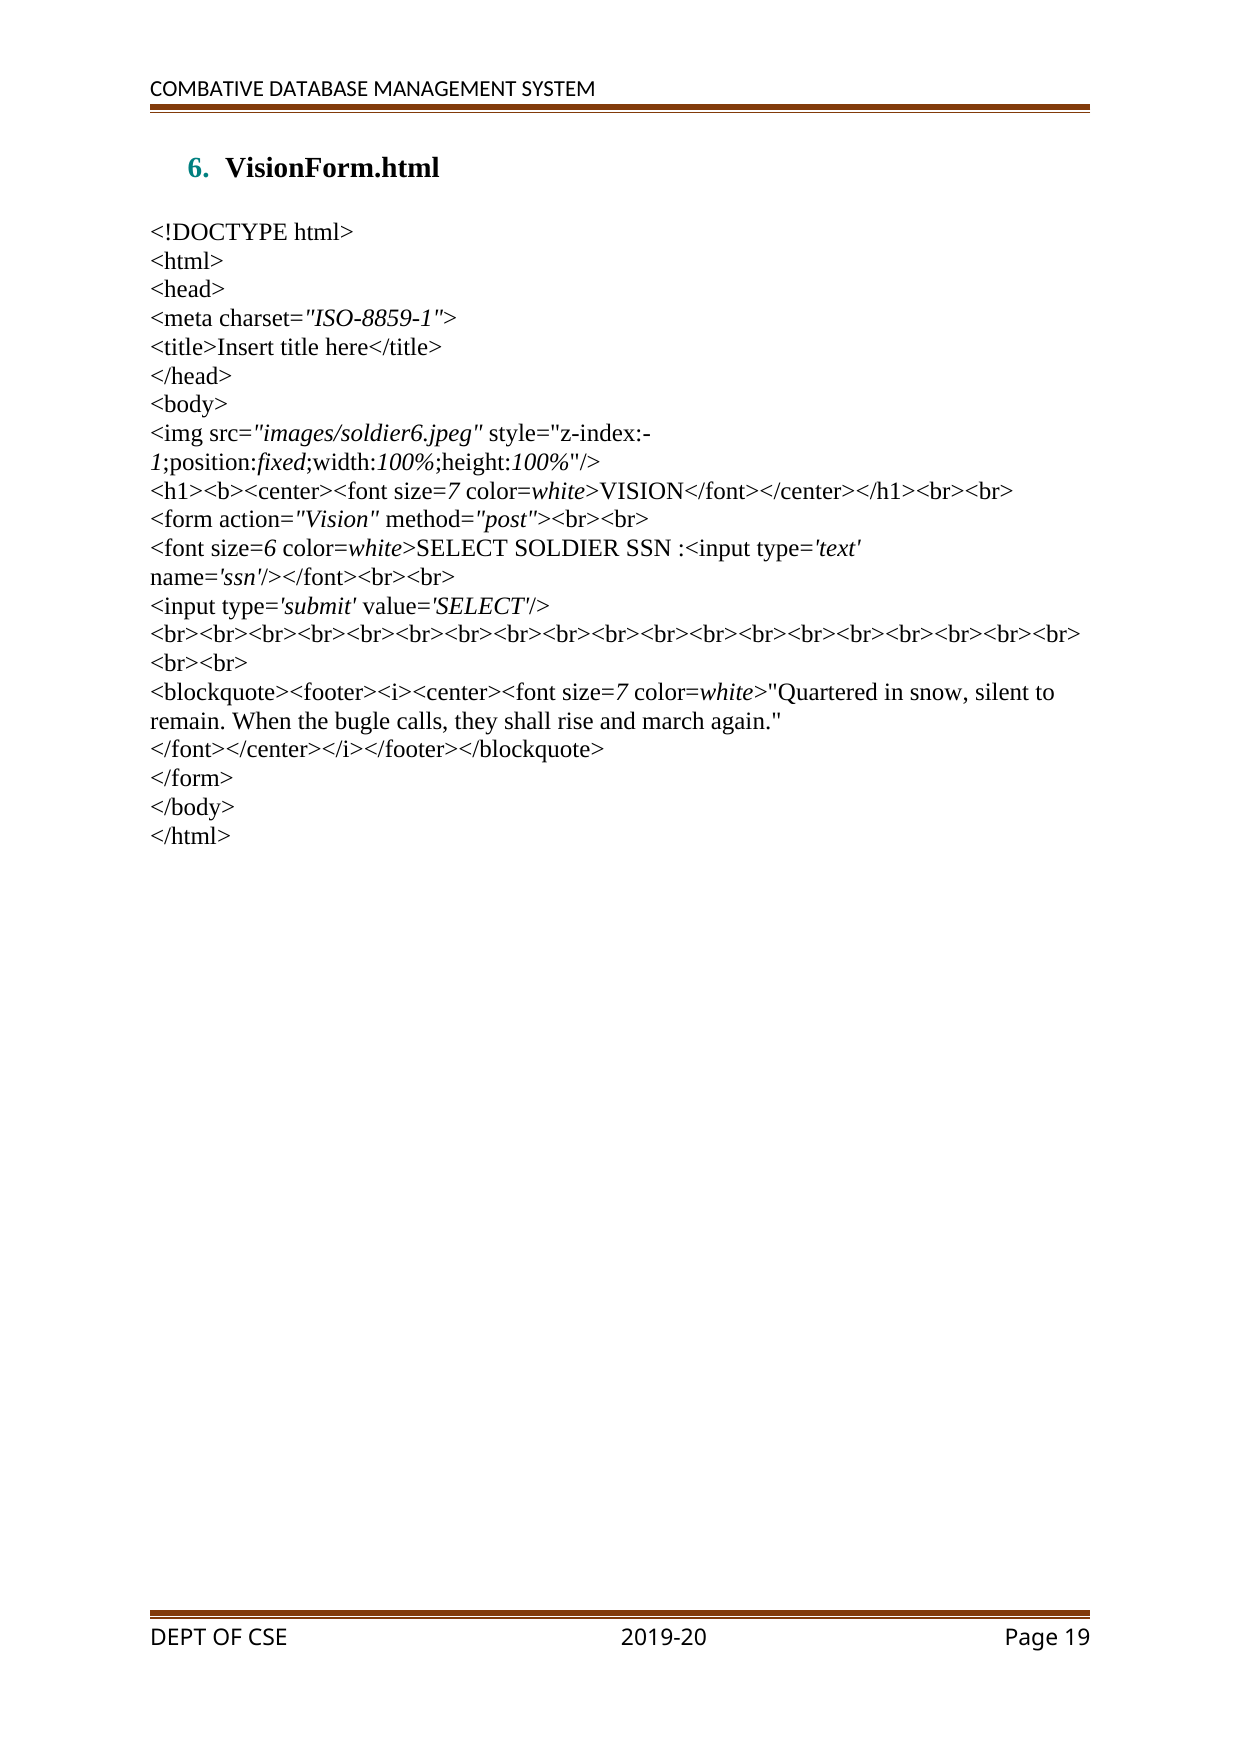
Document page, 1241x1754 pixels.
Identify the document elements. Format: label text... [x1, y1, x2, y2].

text <br><br><br><br><br><br><br><br><br><br><br><br><br><br><br><br><br><br><br><br><br> [150, 619, 1090, 677]
text <h1><b><center><font size=7 color=white>VISION</font></center></h1><br><br> [150, 476, 1090, 504]
text <!DOCTYPE html> [150, 217, 1090, 246]
text <font size=6 color=white>SELECT SOLDIER SSN :<input type='text' name='ssn'/></font><br><br> [150, 533, 1090, 591]
text <meta charset="ISO-8859-1"> [150, 303, 1090, 332]
text <html> [150, 246, 1090, 274]
text <head> [150, 274, 1090, 303]
text </html> [150, 821, 1090, 849]
text <input type='submit' value='SELECT'/> [150, 591, 1090, 619]
text </head> [150, 361, 1090, 389]
text <body> [150, 389, 1090, 418]
list VisionForm.html [187, 150, 1090, 183]
text <blockquote><footer><i><center><font size=7 color=white>"Quartered in snow, silent to remain. When the bugle calls, they shall rise and march again." [150, 677, 1090, 734]
text </form> [150, 763, 1090, 792]
text <title>Insert title here</title> [150, 332, 1090, 361]
text <img src="images/soldier6.jpeg" style="z-index:-1;position:fixed;width:100%;height:100%"/> [150, 418, 1090, 476]
text </font></center></i></footer></blockquote> [150, 734, 1090, 763]
text </body> [150, 792, 1090, 821]
text <form action="Vision" method="post"><br><br> [150, 504, 1090, 533]
